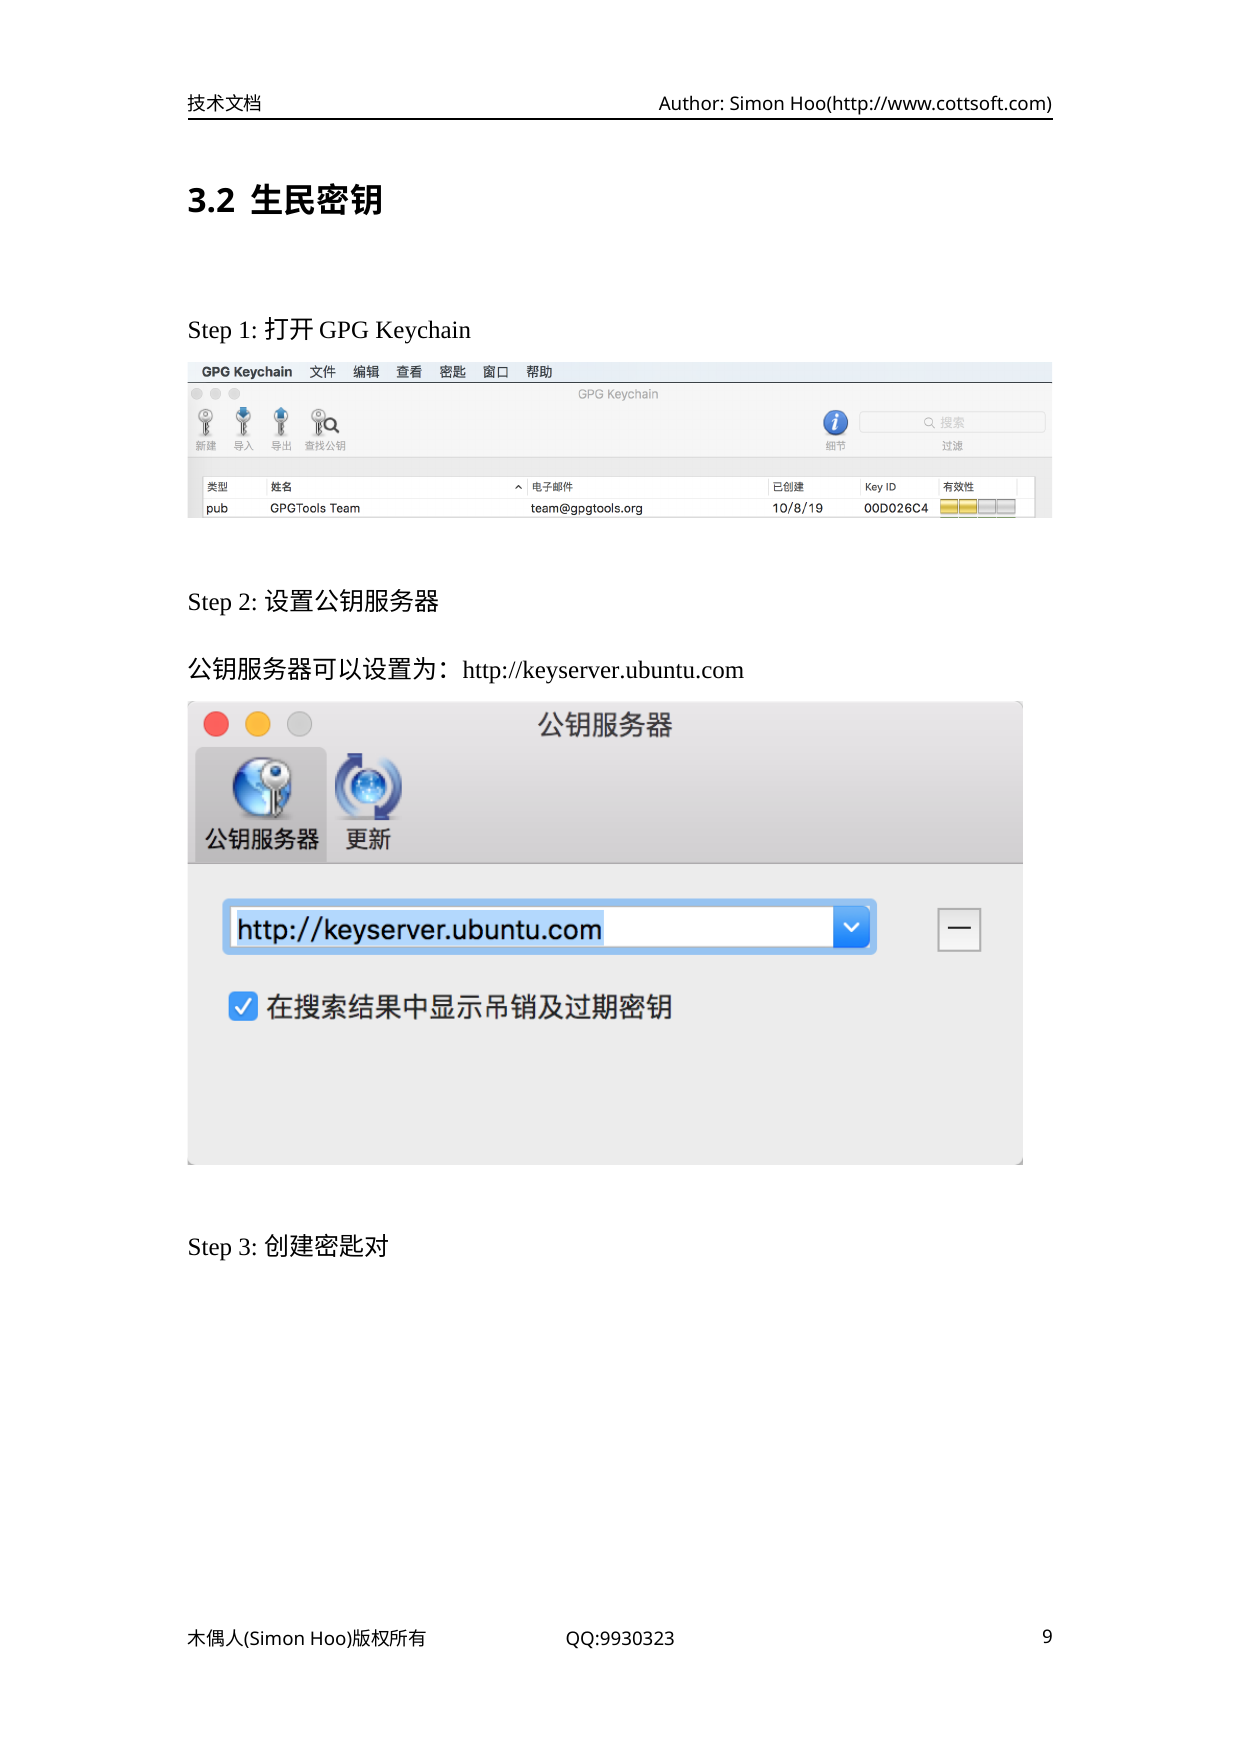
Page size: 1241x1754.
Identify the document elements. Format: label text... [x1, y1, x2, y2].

picture [187, 362, 1053, 518]
text 公钥服务器可以设置为：http://keyserver.ubuntu.com [187, 634, 1053, 702]
text Step 3: 创建密匙对 [187, 1211, 1053, 1279]
text Step 1: 打开GPG Keychain [187, 294, 1053, 362]
picture [187, 701, 1023, 1165]
text Step 2: 设置公钥服务器 [187, 566, 1053, 634]
subtitle 生民密钥 [187, 164, 1053, 232]
